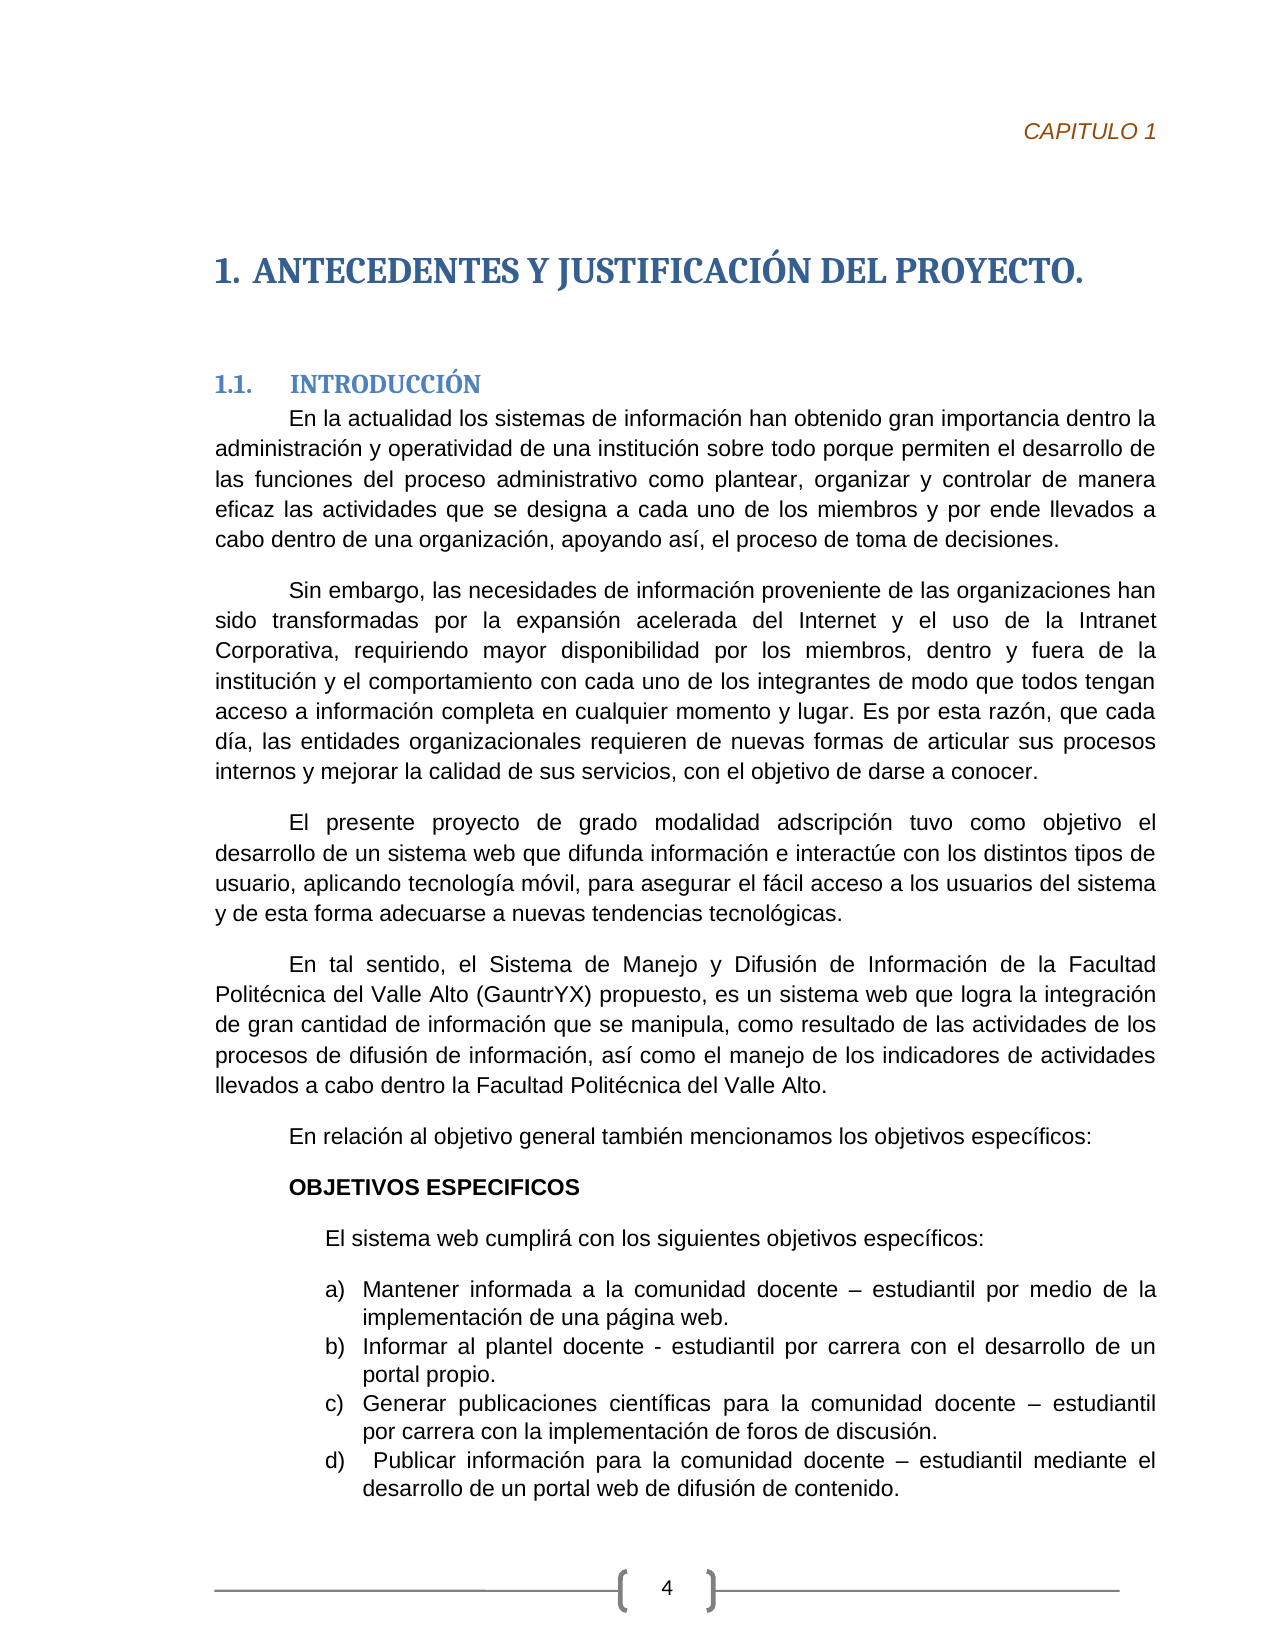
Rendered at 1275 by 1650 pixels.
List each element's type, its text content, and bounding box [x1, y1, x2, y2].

list OBJETIVOS ESPECIFICOS [288, 1174, 1157, 1200]
list Mantener informada a la comunidad docente – estudiantil por medio de la implementación de una página web. [325, 1276, 1157, 1331]
text Sin embargo, las necesidades de información proveniente de las organizaciones han sido transformadas por la expansión acelerada del Internet y el uso de la Intranet Corporativa, requiriendo mayor disponibilidad por los miembros, dentro y fuera de la institución y el comportamiento con cada uno de los integrantes de modo que todos tengan acceso a información completa en cualquier momento y lugar. Es por esta razón, que cada día, las entidades organizacionales requieren de nuevas formas de articular sus procesos internos y mejorar la calidad de sus servicios, con el objetivo de darse a conocer. [215, 577, 1157, 784]
subtitle ANTECEDENTES Y JUSTIFICACIÓN DEL PROYECTO. [215, 249, 1157, 292]
list Informar al plantel docente - estudiantil por carrera con el desarrollo de un portal propio. [325, 1333, 1157, 1388]
subtitle INTRODUCCIÓN [215, 369, 1157, 401]
text En tal sentido, el Sistema de Manejo y Difusión de Información de la Facultad Politécnica del Valle Alto (GauntrYX) propuesto, es un sistema web que logra la integración de gran cantidad de información que se manipula, como resultado de las actividades de los procesos de difusión de información, así como el manejo de los indicadores de actividades llevados a cabo dentro la Facultad Politécnica del Valle Alto. [215, 951, 1157, 1098]
text CAPITULO 1 [177, 118, 1157, 144]
text El sistema web cumplirá con los siguientes objetivos específicos: [252, 1225, 1157, 1251]
text El presente proyecto de grado modalidad adscripción tuvo como objetivo el desarrollo de un sistema web que difunda información e interactúe con los distintos tipos de usuario, aplicando tecnología móvil, para asegurar el fácil acceso a los usuarios del sistema y de esta forma adecuarse a nuevas tendencias tecnológicas. [215, 809, 1157, 926]
text En relación al objetivo general también mencionamos los objetivos específicos: [215, 1123, 1157, 1149]
list Publicar información para la comunidad docente – estudiantil mediante el desarrollo de un portal web de difusión de contenido. [325, 1447, 1157, 1501]
list Generar publicaciones científicas para la comunidad docente – estudiantil por carrera con la implementación de foros de discusión. [325, 1390, 1157, 1444]
text En la actualidad los sistemas de información han obtenido gran importancia dentro la administración y operatividad de una institución sobre todo porque permiten el desarrollo de las funciones del proceso administrativo como plantear, organizar y controlar de manera eficaz las actividades que se designa a cada uno de los miembros y por ende llevados a cabo dentro de una organización, apoyando así, el proceso de toma de decisiones. [215, 405, 1157, 552]
